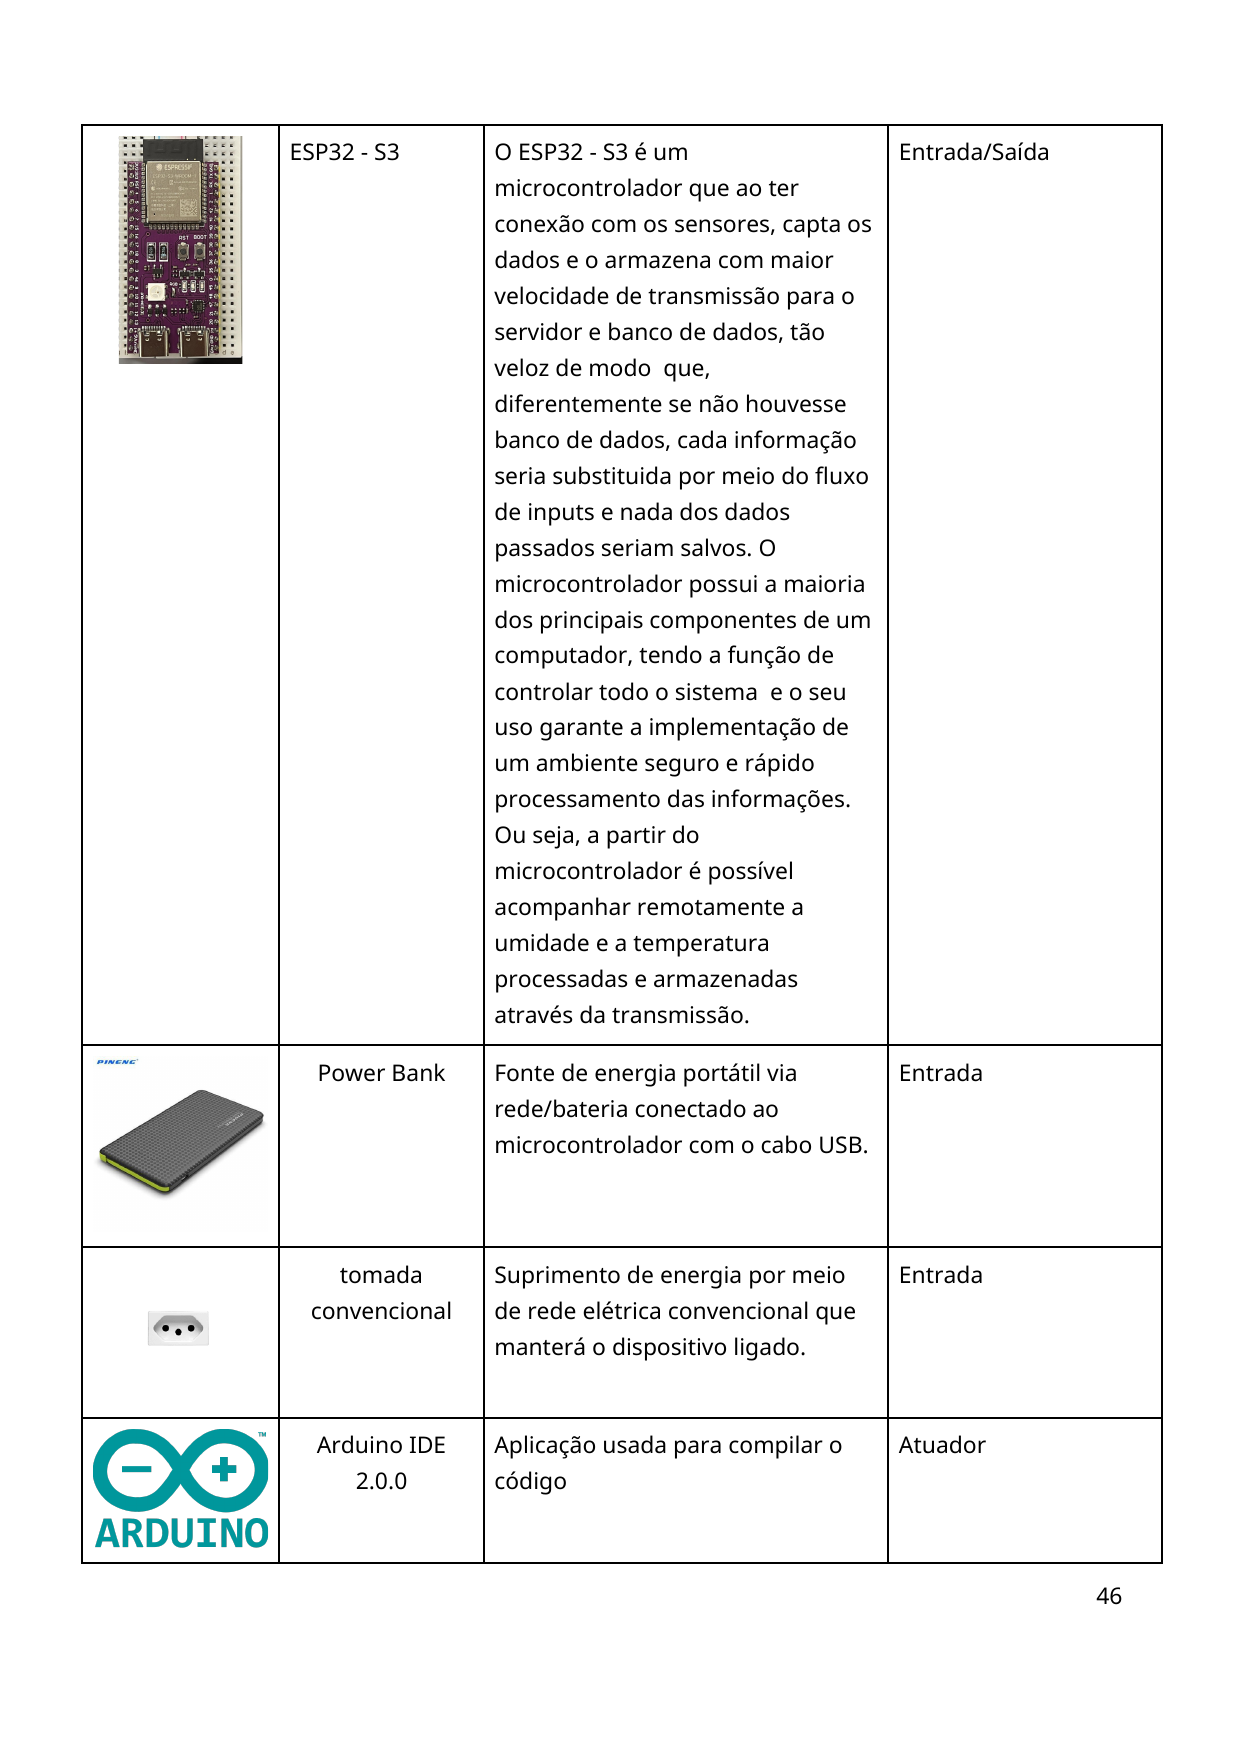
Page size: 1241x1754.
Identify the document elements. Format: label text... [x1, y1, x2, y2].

table_cell [83, 126, 278, 1044]
table_cell Arduino IDE 2.0.0 [280, 1419, 483, 1562]
table_cell [83, 1248, 278, 1417]
table_cell Entrada/Saída [889, 126, 1161, 1044]
table_cell [83, 1419, 278, 1562]
picture [118, 136, 243, 364]
table_cell Entrada [889, 1046, 1161, 1246]
table_cell Suprimento de energia por meio de rede elétrica convencional que manterá o dispositivo ligado. [485, 1248, 887, 1417]
picture [93, 1056, 269, 1232]
table_cell O ESP32 - S3 é um microcontrolador que ao ter conexão com os sensores, capta os dados e o armazena com maior velocidade de transmissão para o servidor e banco de dados, tão veloz de modo que, diferentemente se não houvesse banco de dados, cada informação seria substituida por meio do fluxo de inputs e nada dos dados passados seriam salvos. O microcontrolador possui a maioria dos principais componentes de um computador, tendo a função de controlar todo o sistema e o seu uso garante a implementação de um ambiente seguro e rápido processamento das informações. Ou seja, a partir do microcontrolador é possível acompanhar remotamente a umidade e a temperatura processadas e armazenadas através da transmissão. [485, 126, 887, 1044]
table_cell tomada convencional [280, 1248, 483, 1417]
table_cell Power Bank [280, 1046, 483, 1246]
table_cell ESP32 - S3 [280, 126, 483, 1044]
picture [93, 1258, 269, 1403]
table_cell Entrada [889, 1248, 1161, 1417]
table_cell Aplicação usada para compilar o código [485, 1419, 887, 1562]
table_cell Fonte de energia portátil via rede/bateria conectado ao microcontrolador com o cabo USB. [485, 1046, 887, 1246]
table_cell [83, 1046, 278, 1246]
picture [93, 1429, 269, 1548]
table_cell Atuador [889, 1419, 1161, 1562]
